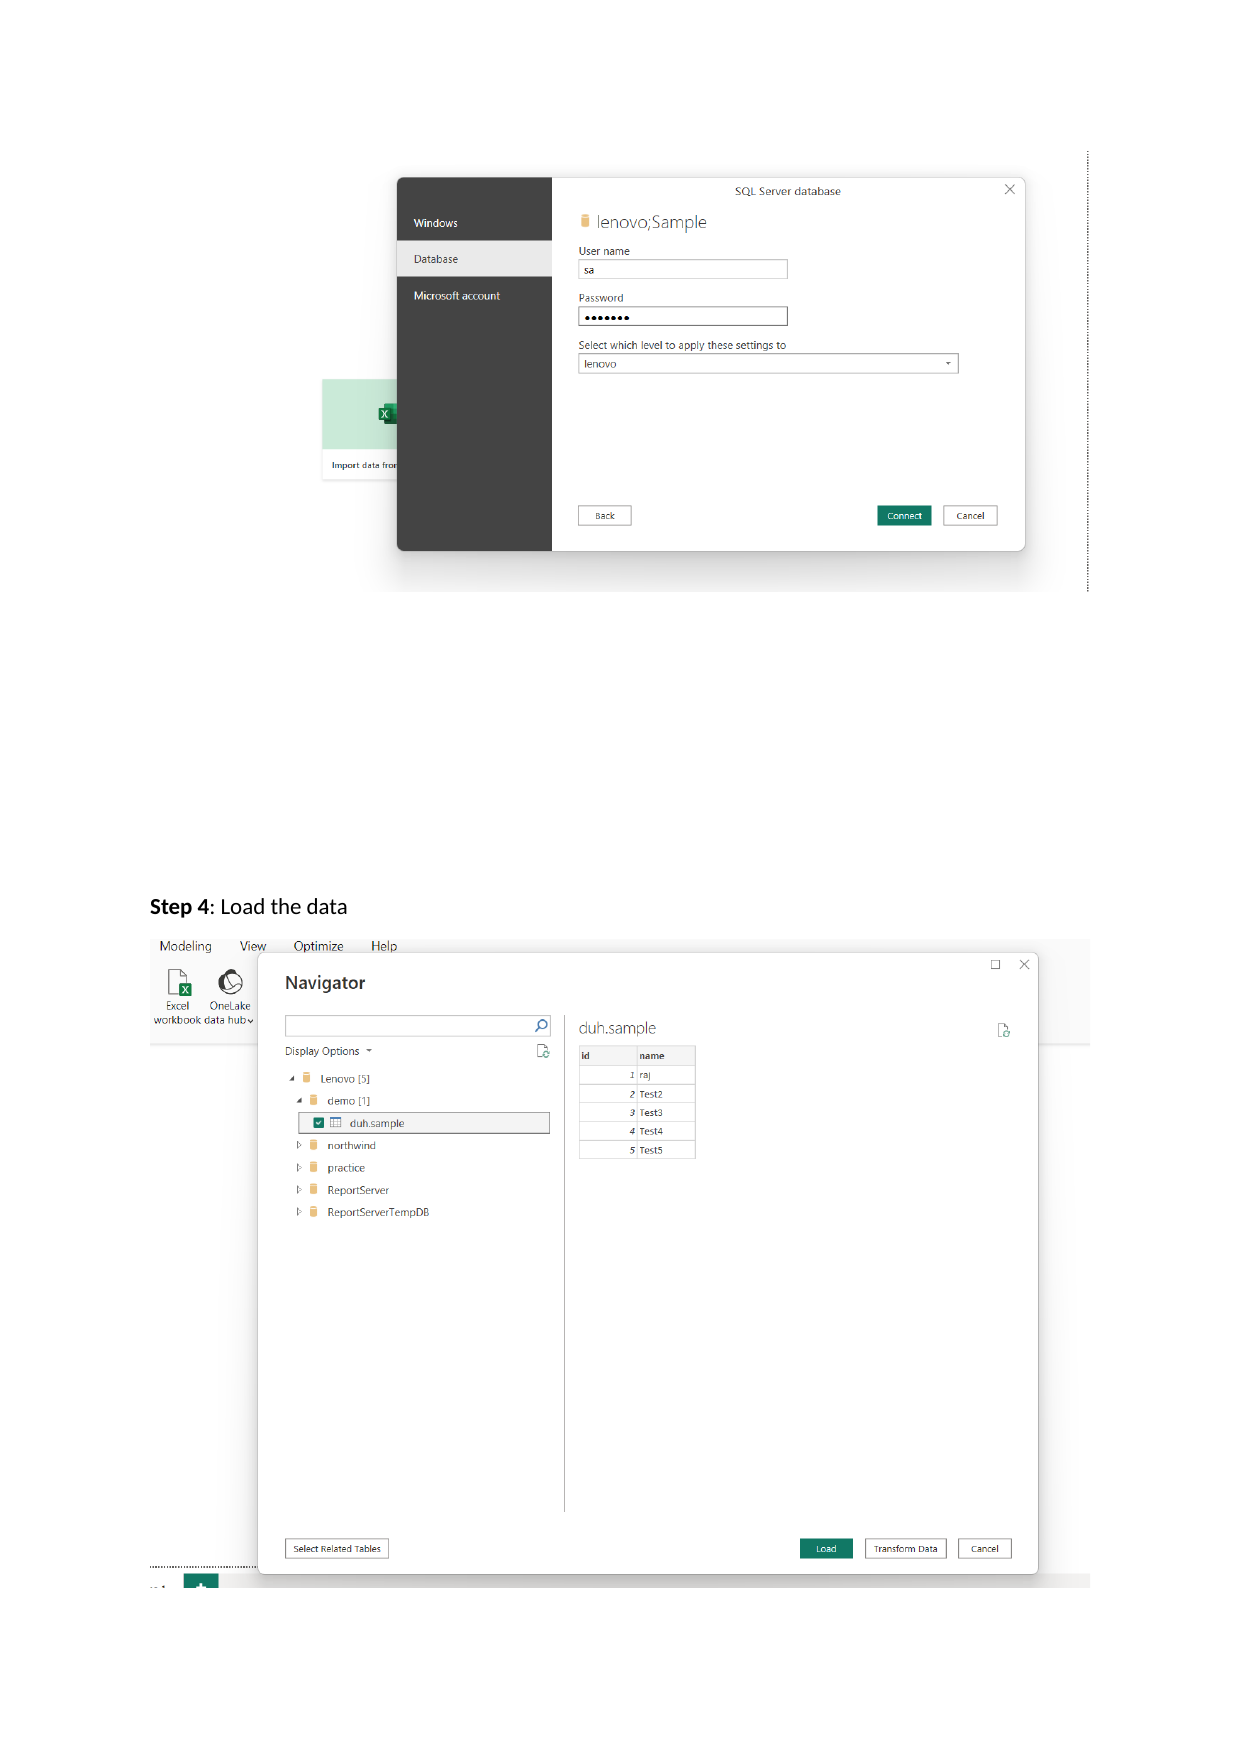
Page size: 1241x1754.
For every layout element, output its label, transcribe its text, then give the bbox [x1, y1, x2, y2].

picture [150, 939, 1091, 1588]
picture [150, 150, 1091, 592]
text Step 4: Load the data [150, 892, 1090, 920]
